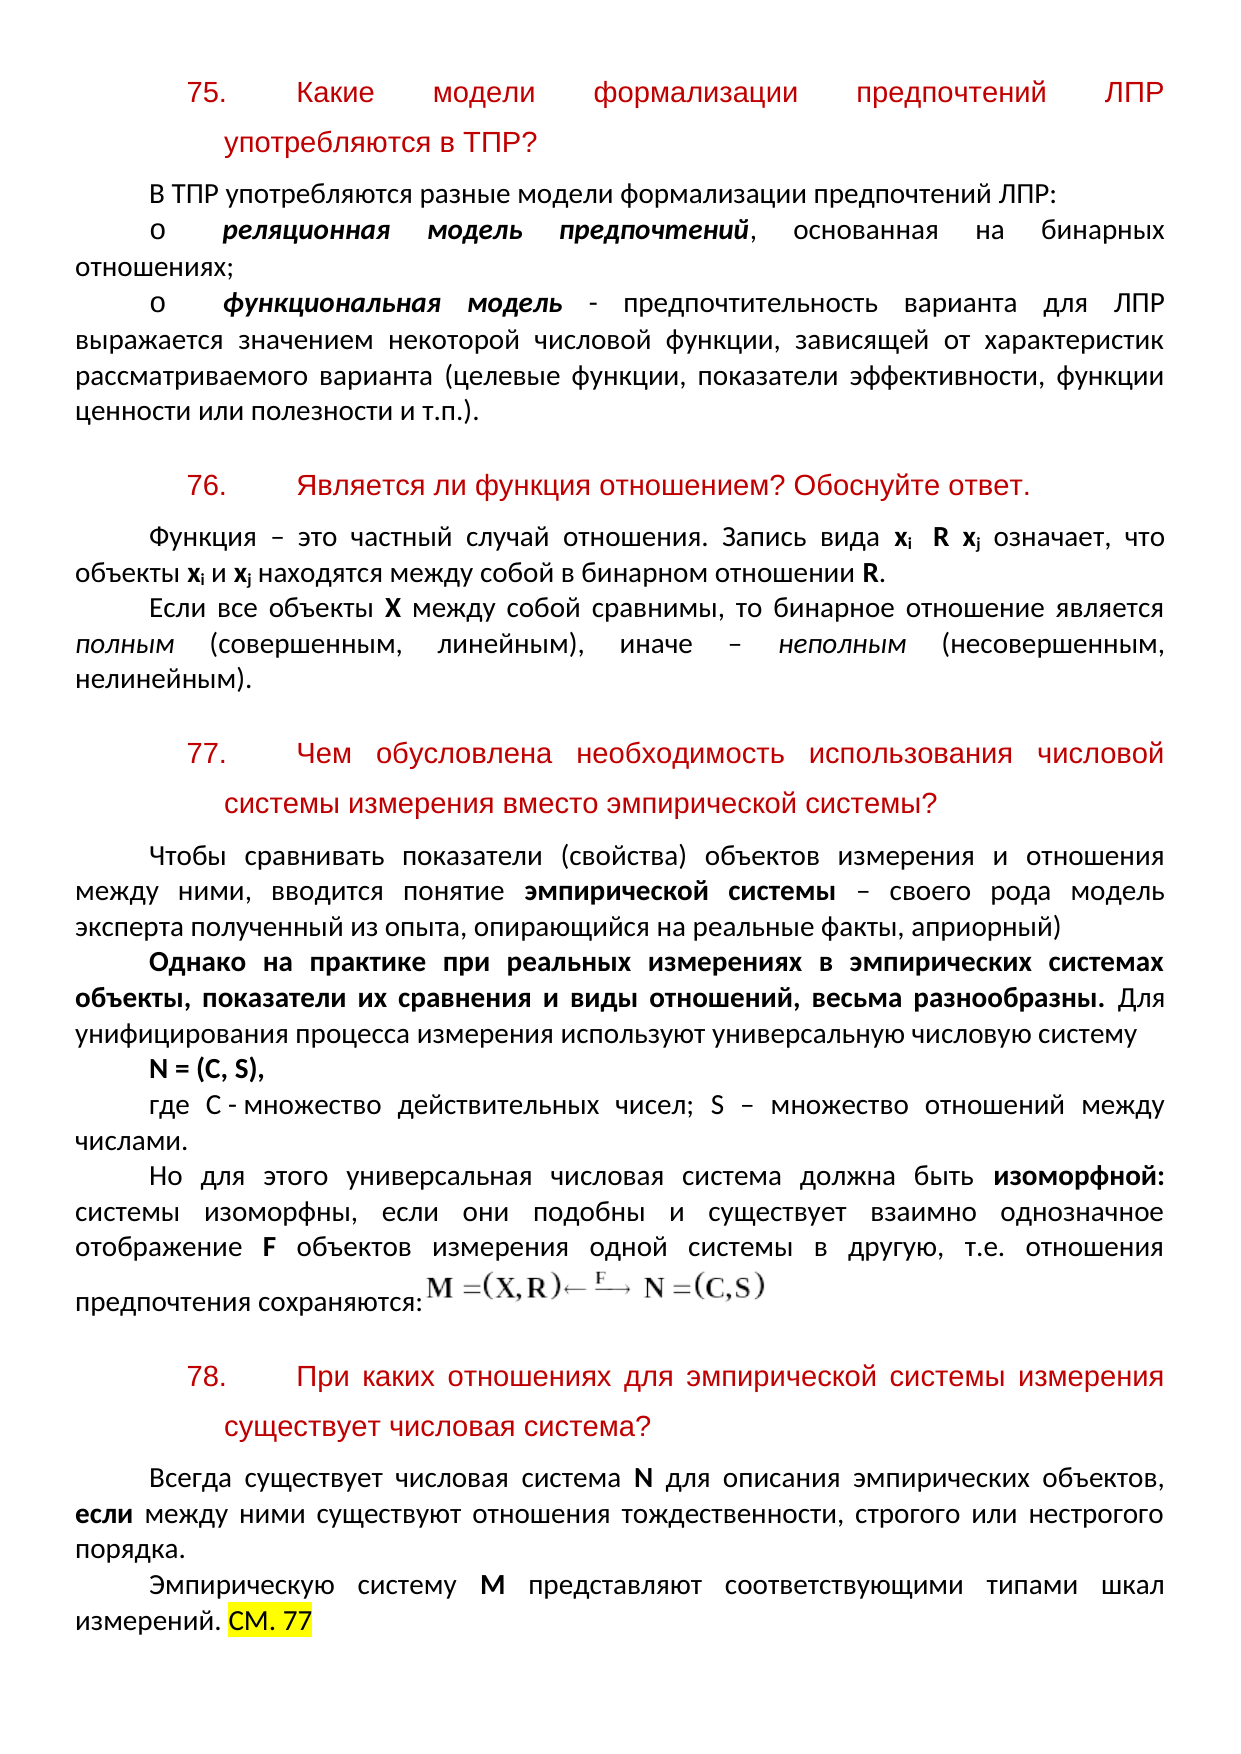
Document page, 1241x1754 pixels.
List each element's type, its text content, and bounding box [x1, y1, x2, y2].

text Однако на практике при реальных измерениях в эмпирических системах объекты, показатели их сравнения и виды отношений, весьма разнообразны. Для унифицирования процесса измерения используют универсальную числовую систему [75, 943, 1165, 1050]
text где С - множество действительных чисел; S – множество отношений между числами. [75, 1086, 1165, 1157]
text Если все объекты Х между собой сравнимы, то бинарное отношение является полным (совершенным, линейным), иначе – неполным (несовершенным, нелинейным). [75, 589, 1165, 696]
subtitle Чем обусловлена необходимость использования числовой системы измерения вместо эмпирической системы? [186, 736, 1165, 820]
subtitle Какие модели формализации предпочтений ЛПР употребляются в ТПР? [186, 75, 1165, 159]
text Всегда существует числовая система N для описания эмпирических объектов, если между ними существуют отношения тождественности, строгого или нестрогого порядка. [75, 1459, 1165, 1566]
subtitle Является ли функция отношением? Обоснуйте ответ. [186, 468, 1165, 501]
text Эмпирическую систему М представляют соответствующими типами шкал измерений. СМ. 77 [75, 1566, 1165, 1637]
text Чтобы сравнивать показатели (свойства) объектов измерения и отношения между ними, вводится понятие эмпирической системы – своего рода модель эксперта полученный из опыта, опирающийся на реальные факты, априорный) [75, 837, 1165, 943]
text N = (C, S), [75, 1050, 1165, 1086]
text Но для этого универсальная числовая система должна быть изоморфной: системы изоморфны, если они подобны и существует взаимно однозначное отображение F объектов измерения одной системы в другую, т.е. отношения предпочтения сохраняются: [75, 1157, 1165, 1319]
text Функция – это частный случай отношения. Запись вида xi R xj означает, что объекты xi и xj находятся между собой в бинарном отношении R. [75, 518, 1165, 589]
list функциональная модель - предпочтительность варианта для ЛПР выражается значением некоторой числовой функции, зависящей от характеристик рассматриваемого варианта (целевые функции, показатели эффективности, функции ценности или полезности и т.п.). [75, 284, 1165, 428]
subtitle При каких отношениях для эмпирической системы измерения существует числовая система? [186, 1359, 1165, 1442]
list реляционная модель предпочтений, основанная на бинарных отношениях; [75, 211, 1165, 284]
text В ТПР употребляются разные модели формализации предпочтений ЛПР: [75, 176, 1165, 211]
